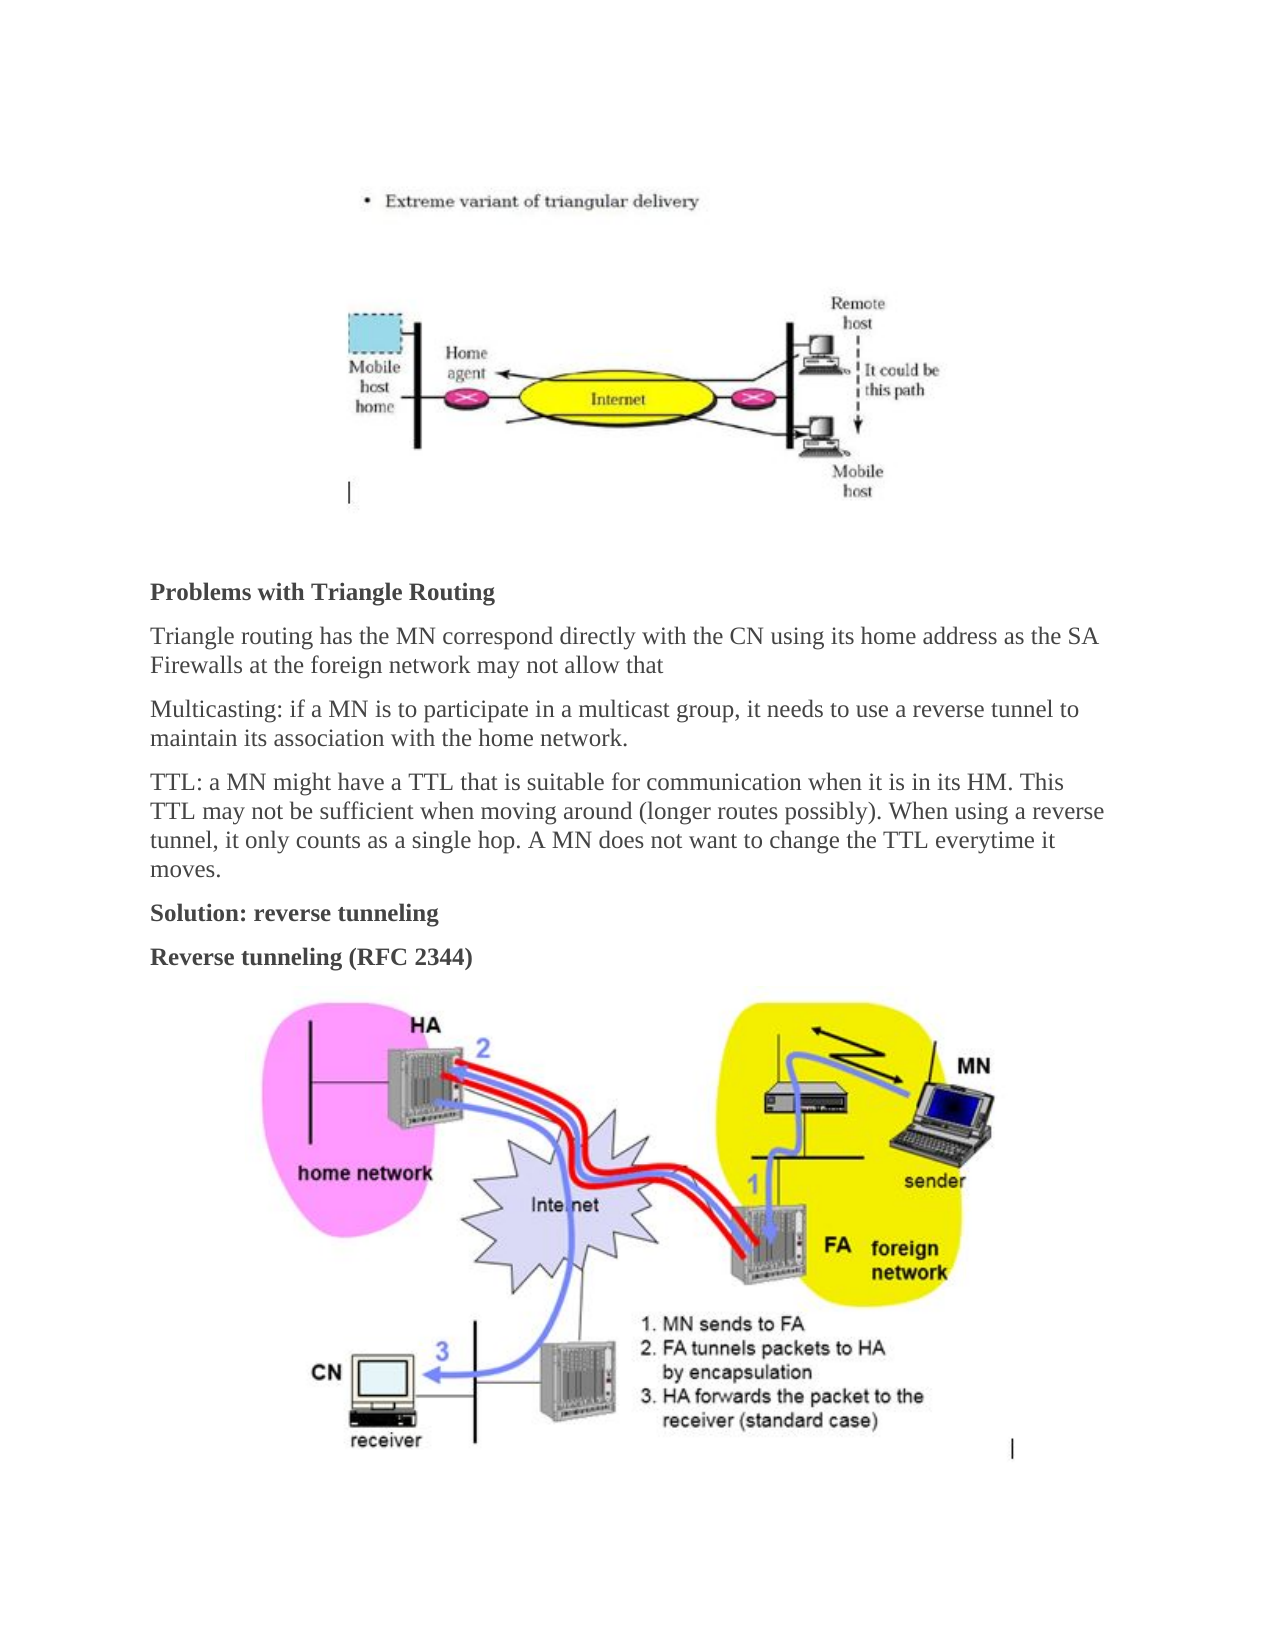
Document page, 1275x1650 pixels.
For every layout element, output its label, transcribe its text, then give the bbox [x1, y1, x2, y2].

text Multicasting: if a MN is to participate in a multicast group, it needs to use a reverse tunnel to maintain its association with the home network. [150, 694, 1109, 752]
picture [297, 150, 963, 562]
text TTL: a MN might have a TTL that is suitable for communication when it is in its HM. This TTL may not be sufficient when moving around (longer routes possibly). When using a reverse tunnel, it only counts as a single hop. A MN does not want to change the TTL everytime it moves. [150, 767, 1109, 882]
text Triangle routing has the MN correspond directly with the CN using its home address as the SA Firewalls at the foreign network may not allow that [150, 621, 1109, 679]
picture [244, 986, 1015, 1467]
text Reverse tunneling (RFC 2344) [150, 942, 1109, 971]
text Solution: reverse tunneling [150, 898, 1109, 927]
text Problems with Triangle Routing [150, 577, 1109, 606]
